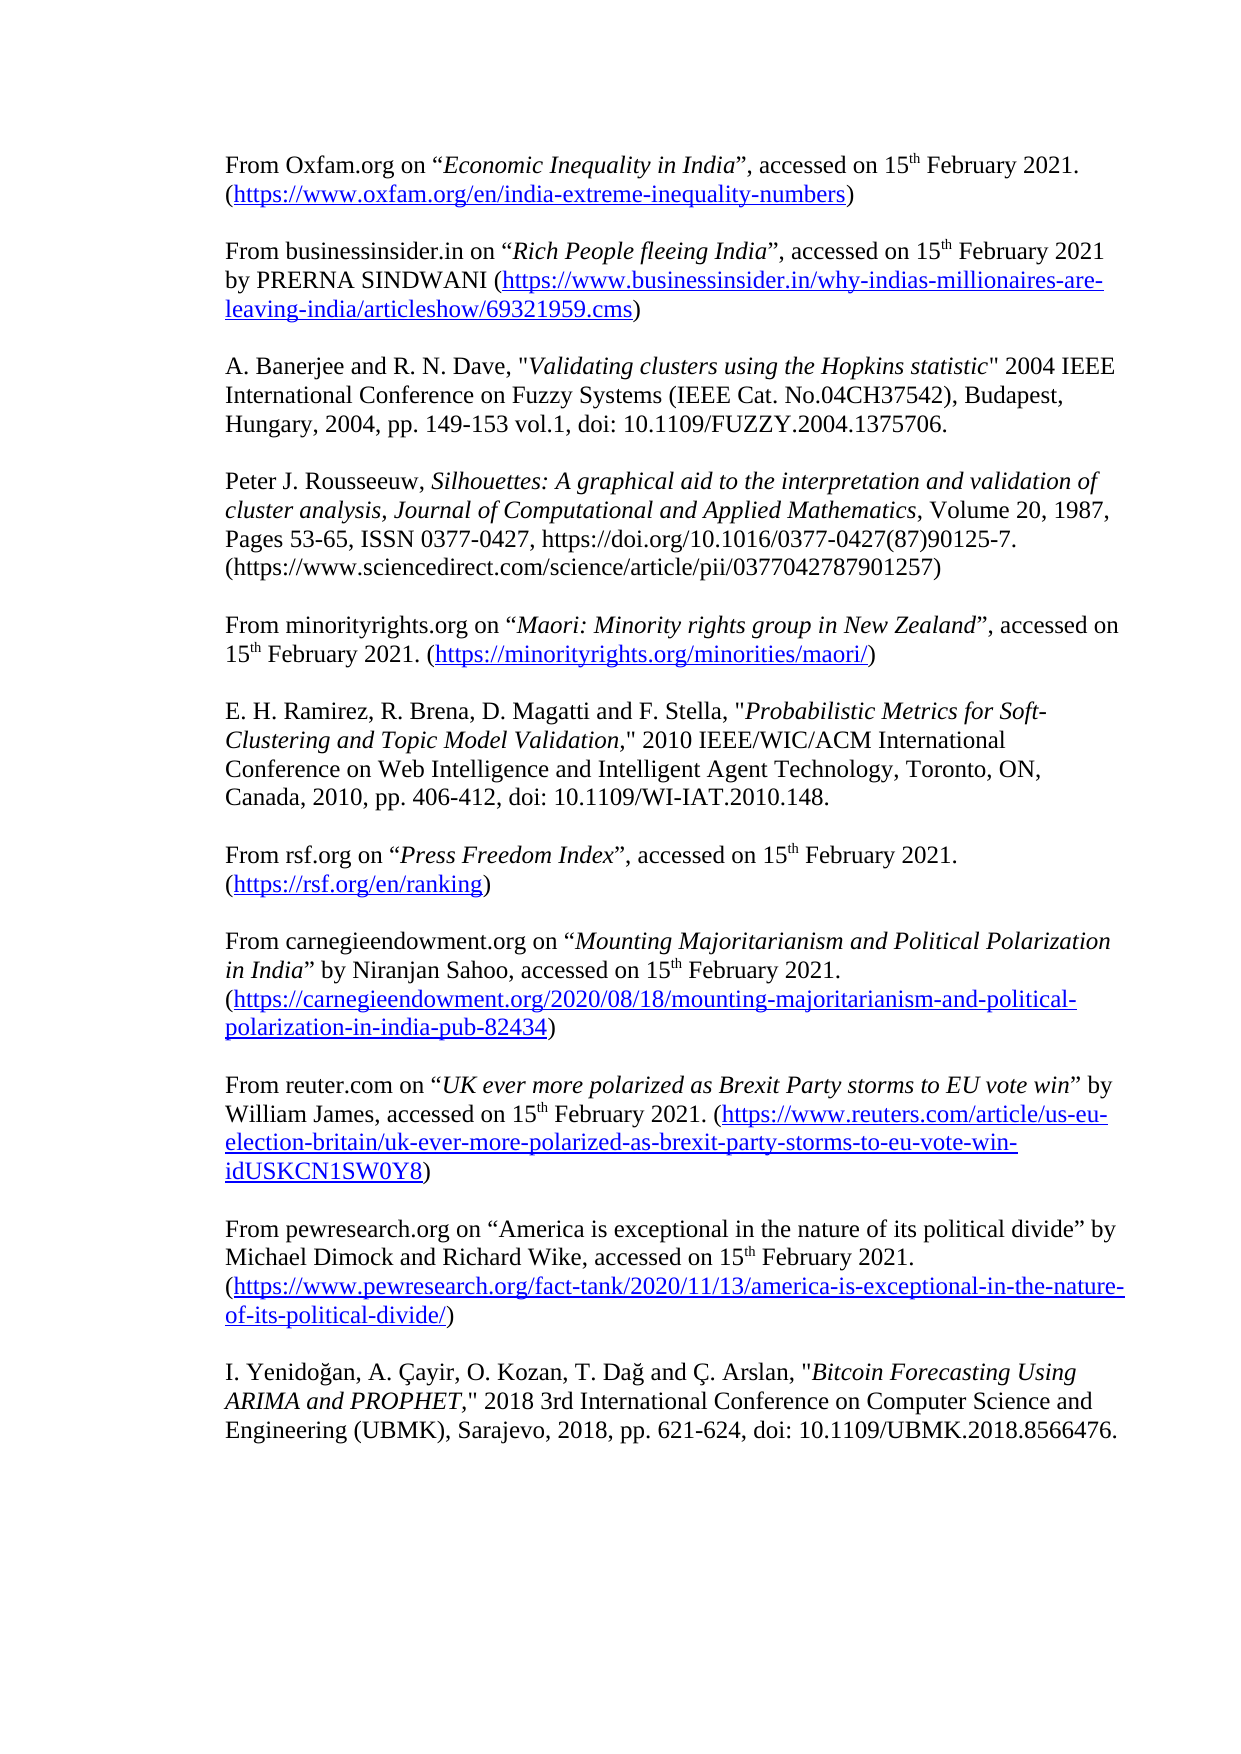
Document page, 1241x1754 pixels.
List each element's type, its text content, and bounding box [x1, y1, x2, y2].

list From Oxfam.org on “Economic Inequality in India”, accessed on 15th February 2021. (https://www.oxfam.org/en/india-extreme-inequality-numbers) [225, 150, 1125, 207]
list From carnegieendowment.org on “Mounting Majoritarianism and Political Polarization in India” by Niranjan Sahoo, accessed on 15th February 2021. (https://carnegieendowment.org/2020/08/18/mounting-majoritarianism-and-political-polarization-in-india-pub-82434) [225, 926, 1125, 1041]
list From rsf.org on “Press Freedom Index”, accessed on 15th February 2021. (https://rsf.org/en/ranking) [225, 840, 1125, 897]
list A. Banerjee and R. N. Dave, "Validating clusters using the Hopkins statistic" 2004 IEEE International Conference on Fuzzy Systems (IEEE Cat. No.04CH37542), Budapest, Hungary, 2004, pp. 149-153 vol.1, doi: 10.1109/FUZZY.2004.1375706. [225, 351, 1125, 437]
list Peter J. Rousseeuw, Silhouettes: A graphical aid to the interpretation and validation of cluster analysis, Journal of Computational and Applied Mathematics, Volume 20, 1987, [225, 466, 1125, 524]
list I. Yenidoğan, A. Çayir, O. Kozan, T. Dağ and Ç. Arslan, "Bitcoin Forecasting Using ARIMA and PROPHET," 2018 3rd International Conference on Computer Science and Engineering (UBMK), Sarajevo, 2018, pp. 621-624, doi: 10.1109/UBMK.2018.8566476. [225, 1357, 1125, 1444]
list From reuter.com on “UK ever more polarized as Brexit Party storms to EU vote win” by William James, accessed on 15th February 2021. (https://www.reuters.com/article/us-eu-election-britain/uk-ever-more-polarized-as-brexit-party-storms-to-eu-vote-win-idUSKCN1SW0Y8) [225, 1070, 1125, 1185]
list Pages 53-65, ISSN 0377-0427, https://doi.org/10.1016/0377-0427(87)90125-7. [225, 524, 1125, 552]
list (https://www.sciencedirect.com/science/article/pii/0377042787901257) [225, 552, 1125, 581]
list From minorityrights.org on “Maori: Minority rights group in New Zealand”, accessed on 15th February 2021. (https://minorityrights.org/minorities/maori/) [225, 610, 1125, 667]
list E. H. Ramirez, R. Brena, D. Magatti and F. Stella, "Probabilistic Metrics for Soft-Clustering and Topic Model Validation," 2010 IEEE/WIC/ACM International Conference on Web Intelligence and Intelligent Agent Technology, Toronto, ON, Canada, 2010, pp. 406-412, doi: 10.1109/WI-IAT.2010.148. [225, 696, 1125, 811]
list From businessinsider.in on “Rich People fleeing India”, accessed on 15th February 2021 by PRERNA SINDWANI (https://www.businessinsider.in/why-indias-millionaires-are-leaving-india/articleshow/69321959.cms) [225, 236, 1125, 322]
list From pewresearch.org on “America is exceptional in the nature of its political divide” by Michael Dimock and Richard Wike, accessed on 15th February 2021. (https://www.pewresearch.org/fact-tank/2020/11/13/america-is-exceptional-in-the-nature-of-its-political-divide/) [225, 1214, 1125, 1329]
